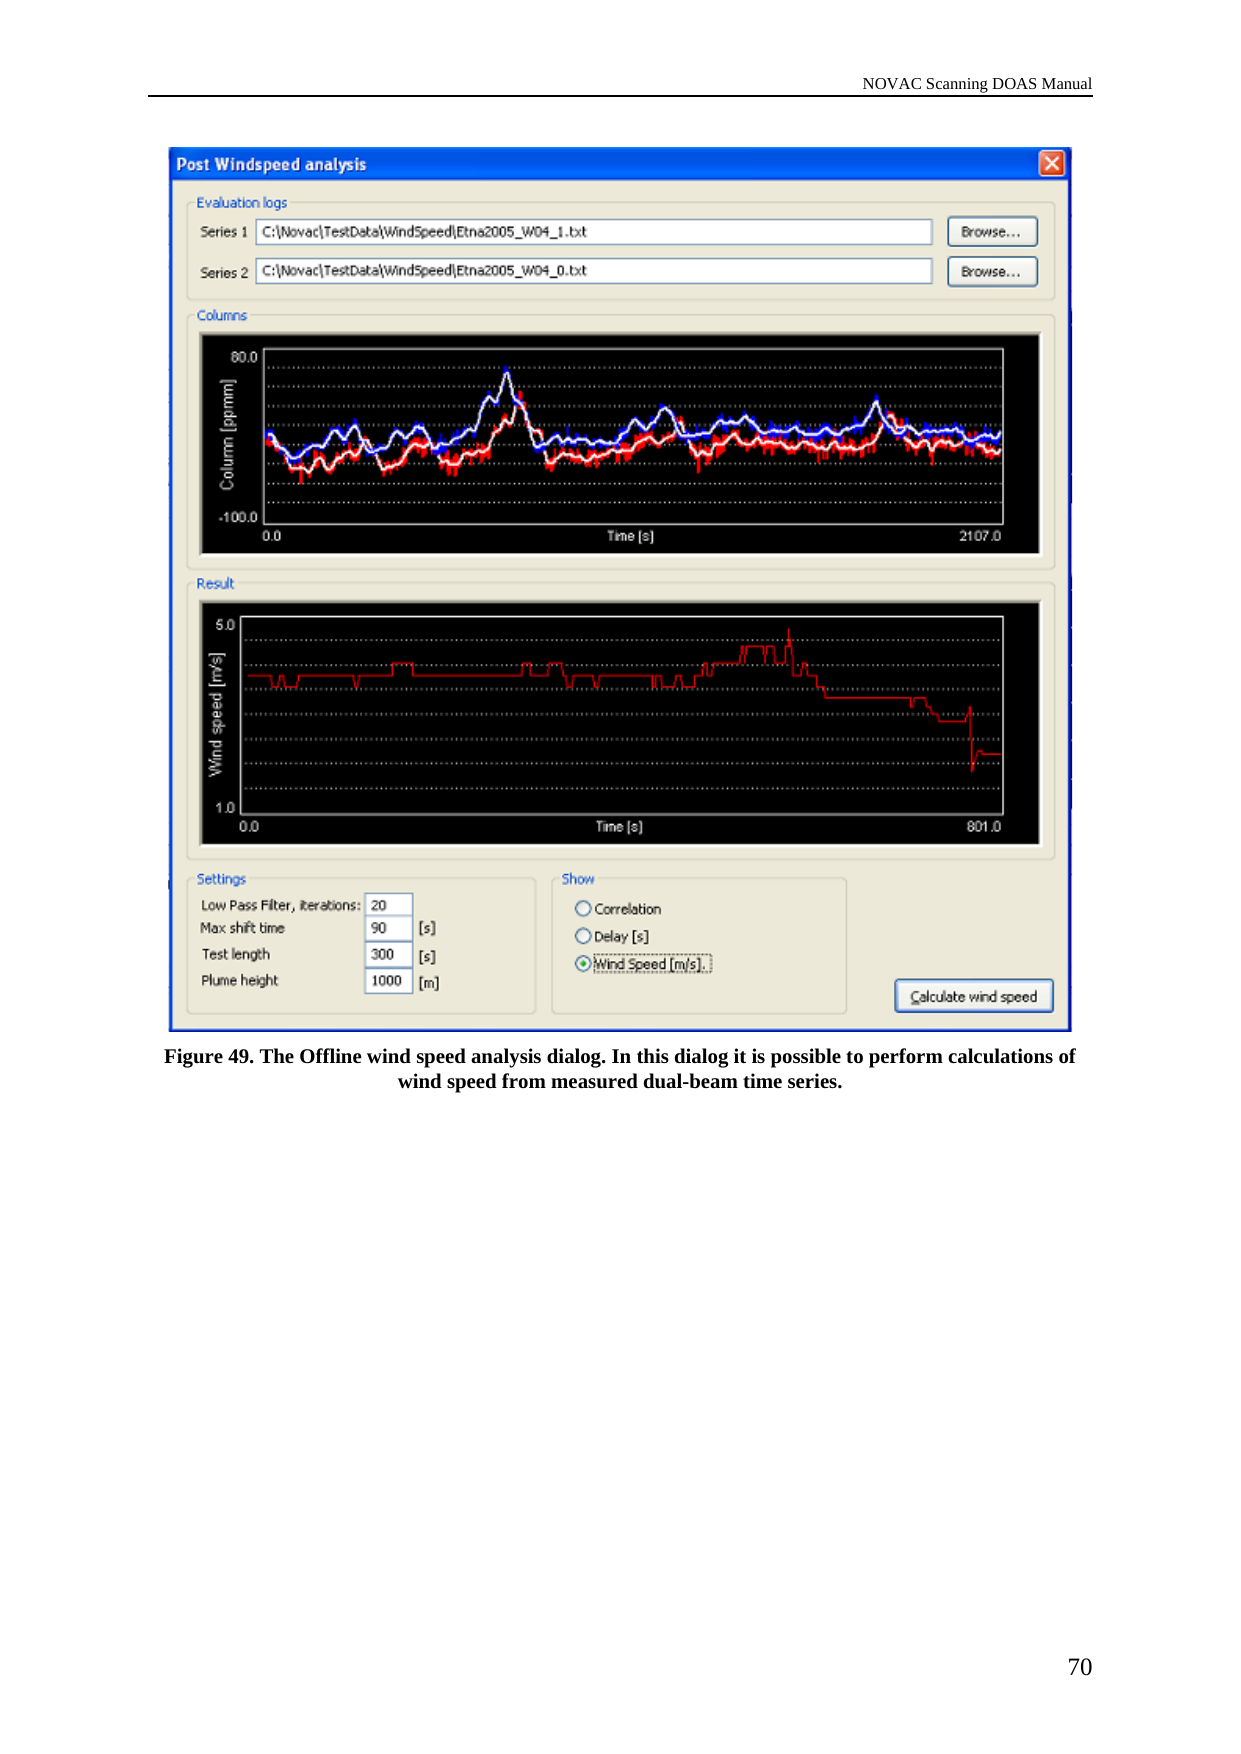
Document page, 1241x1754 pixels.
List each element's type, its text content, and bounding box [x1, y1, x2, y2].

picture [168, 147, 1073, 1032]
